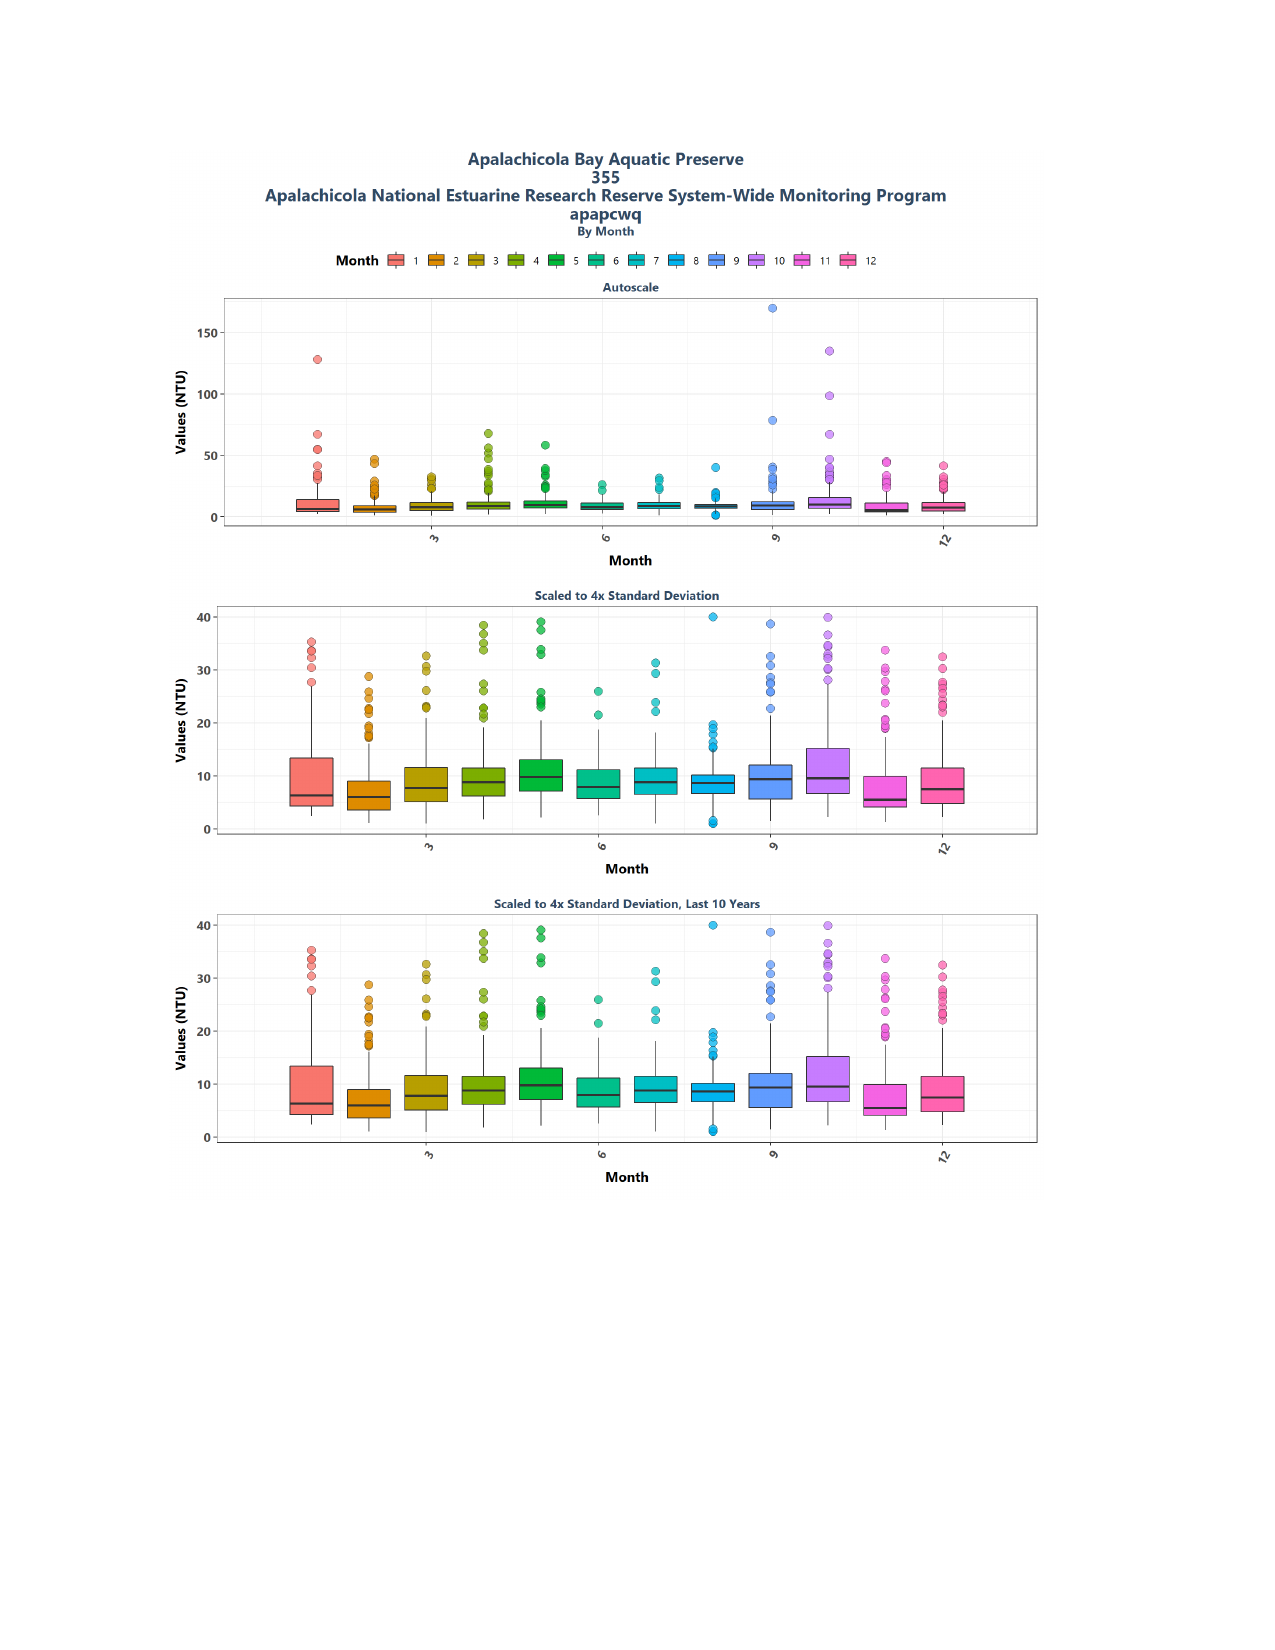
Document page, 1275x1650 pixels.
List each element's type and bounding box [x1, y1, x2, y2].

picture [168, 150, 1044, 1200]
